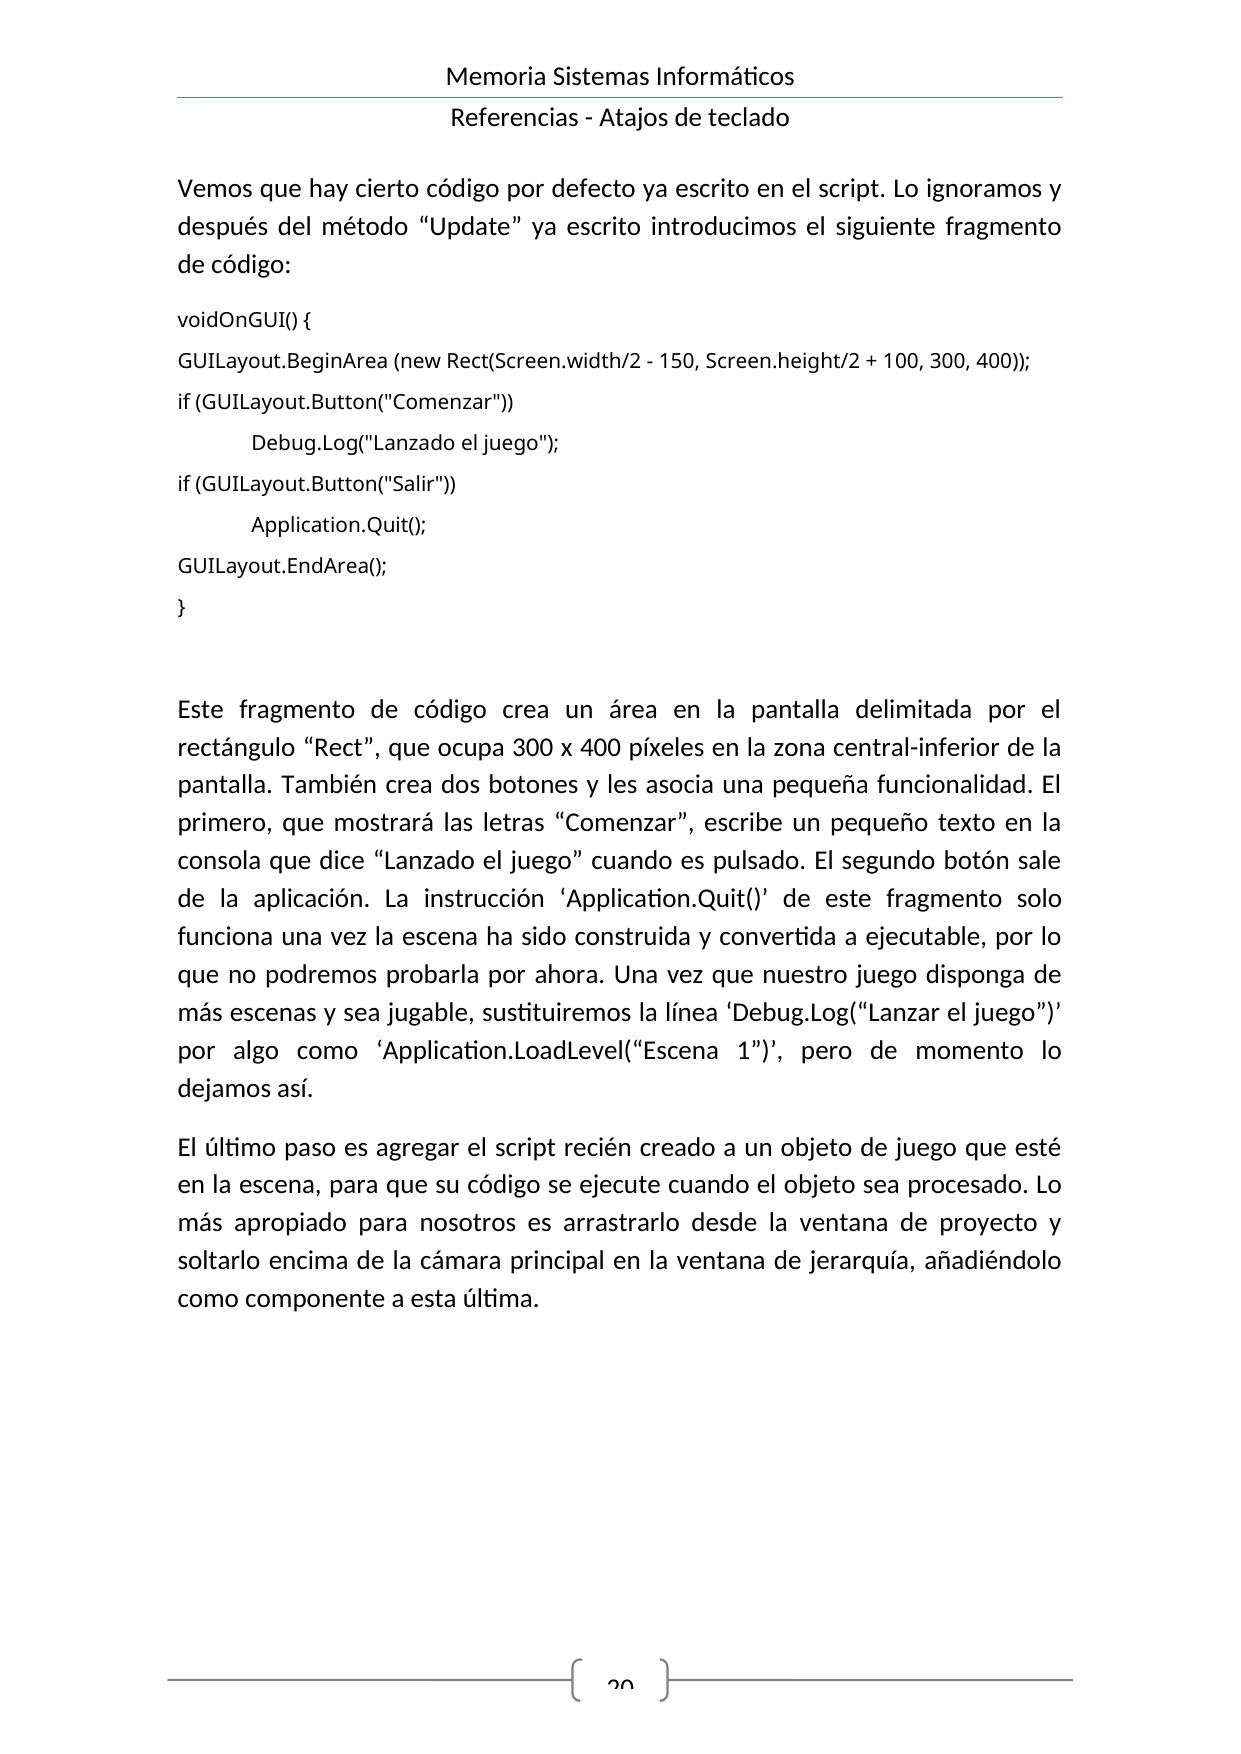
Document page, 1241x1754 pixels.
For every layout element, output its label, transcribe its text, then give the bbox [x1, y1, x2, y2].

text } [177, 592, 1063, 621]
text voidOnGUI() { [177, 306, 1063, 334]
text GUILayout.BeginArea (new Rect(Screen.width/2 - 150, Screen.height/2 + 100, 300, 400)); [177, 347, 1063, 375]
text Application.Quit(); [177, 510, 1063, 539]
text El último paso es agregar el script recién creado a un objeto de juego que esté en la escena, para que su código se ejecute cuando el objeto sea procesado. Lo más apropiado para nosotros es arrastrarlo desde la ventana de proyecto y soltarlo encima de la cámara principal en la ventana de jerarquía, añadiéndolo como componente a esta última. [177, 1130, 1063, 1314]
text if (GUILayout.Button("Salir")) [177, 469, 1063, 498]
text Debug.Log("Lanzado el juego"); [177, 428, 1063, 457]
text GUILayout.EndArea(); [177, 551, 1063, 580]
text Vemos que hay cierto código por defecto ya escrito en el script. Lo ignoramos y después del método “Update” ya escrito introducimos el siguiente fragmento de código: [177, 171, 1063, 280]
text Este fragmento de código crea un área en la pantalla delimitada por el rectángulo “Rect”, que ocupa 300 x 400 píxeles en la zona central-inferior de la pantalla. También crea dos botones y les asocia una pequeña funcionalidad. El primero, que mostrará las letras “Comenzar”, escribe un pequeño texto en la consola que dice “Lanzado el juego” cuando es pulsado. El segundo botón sale de la aplicación. La instrucción ‘Application.Quit()’ de este fragmento solo funciona una vez la escena ha sido construida y convertida a ejecutable, por lo que no podremos probarla por ahora. Una vez que nuestro juego disponga de más escenas y sea jugable, sustituiremos la línea ‘Debug.Log(“Lanzar el juego”)’ por algo como ‘Application.LoadLevel(“Escena 1”)’, pero de momento lo dejamos así. [177, 692, 1063, 1104]
text if (GUILayout.Button("Comenzar")) [177, 387, 1063, 416]
